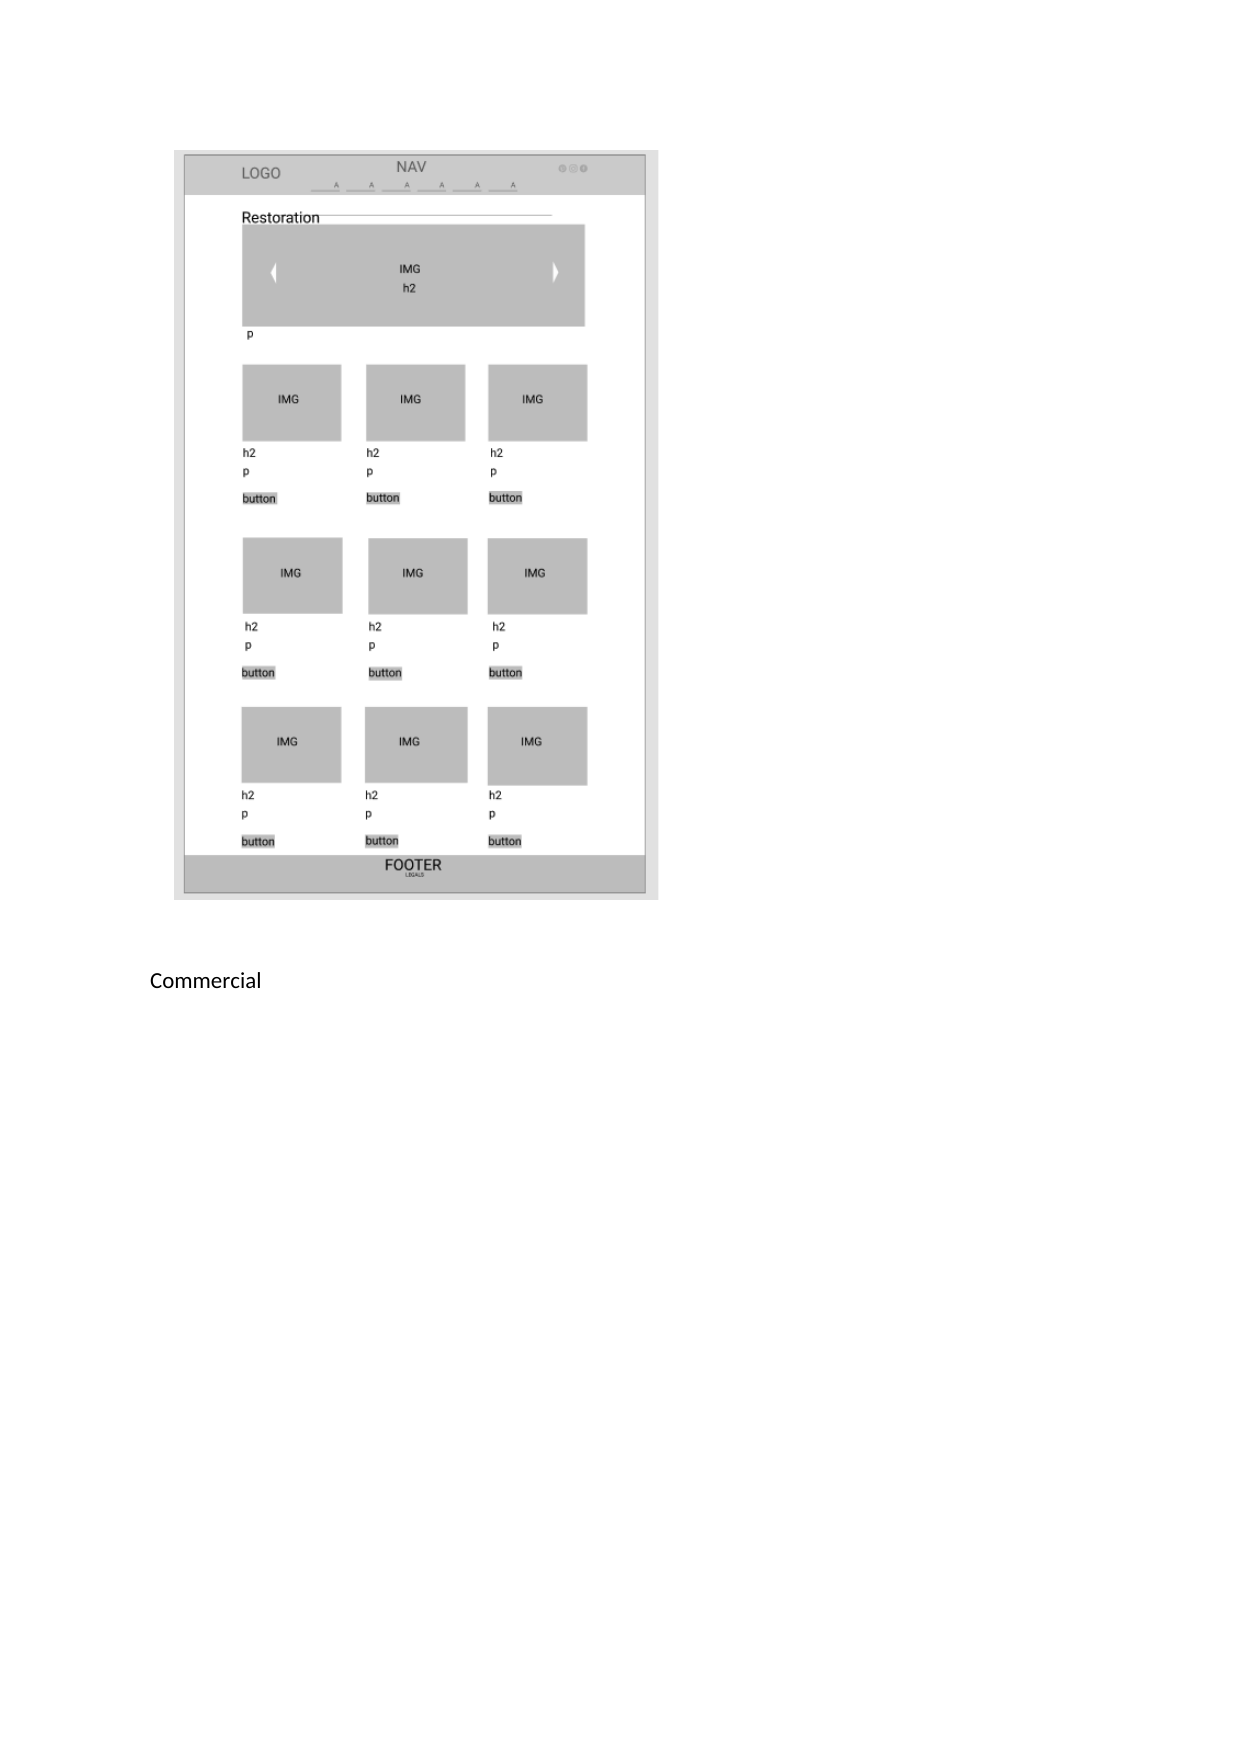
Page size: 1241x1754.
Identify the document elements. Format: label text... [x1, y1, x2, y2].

text Commercial [150, 966, 1090, 994]
